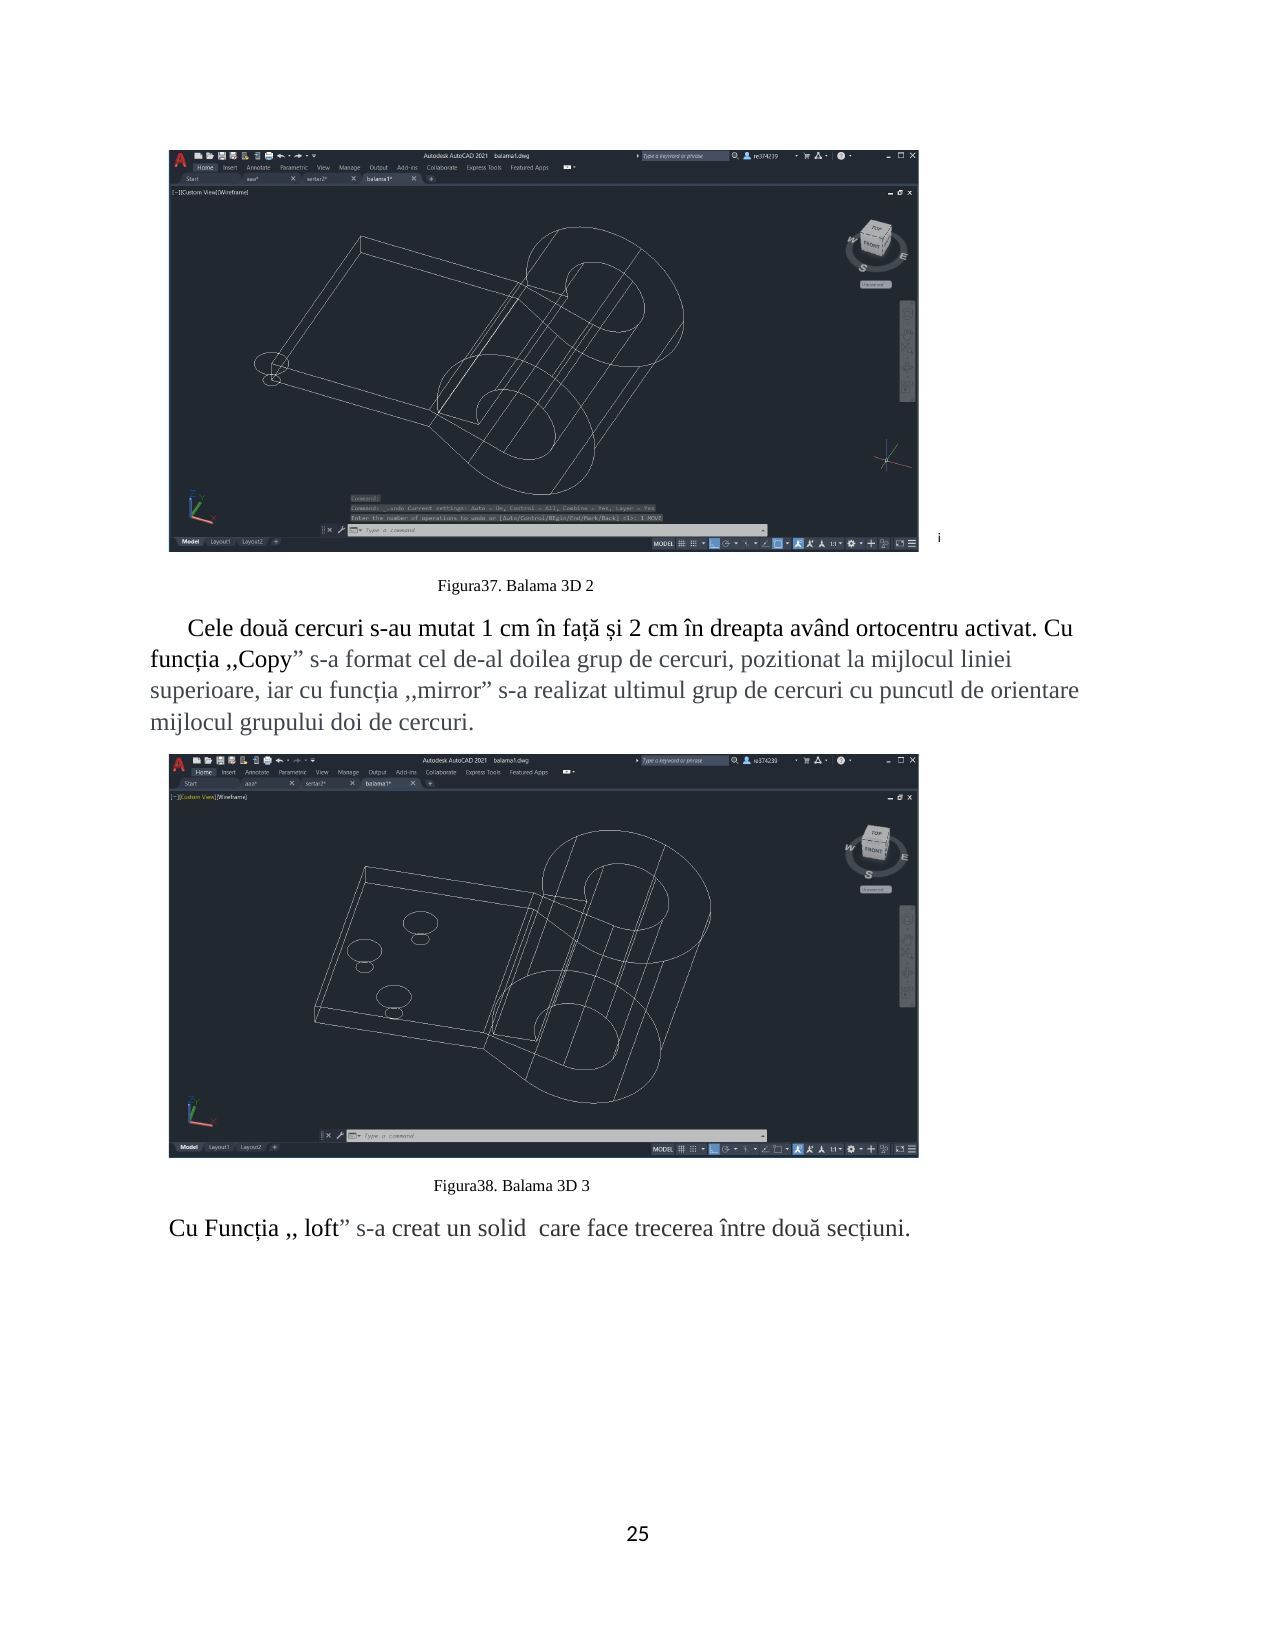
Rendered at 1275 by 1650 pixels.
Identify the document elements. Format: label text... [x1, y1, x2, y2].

text Figura37. Balama 3D 2 [150, 576, 1125, 595]
text Cele două cercuri s-au mutat 1 cm în față și 2 cm în dreapta având ortocentru activat. Cu funcția ,,Copy” s-a format cel de-al doilea grup de cercuri, pozitionat la mijlocul liniei superioare, iar cu funcția ,,mirror” s-a realizat ultimul grup de cercuri cu puncutl de orientare mijlocul grupului doi de cercuri. [150, 613, 1125, 735]
text Cu Funcția ,, loft” s-a creat un solid care face trecerea între două secțiuni. [150, 1213, 1125, 1242]
text Figura38. Balama 3D 3 [150, 1176, 1125, 1195]
